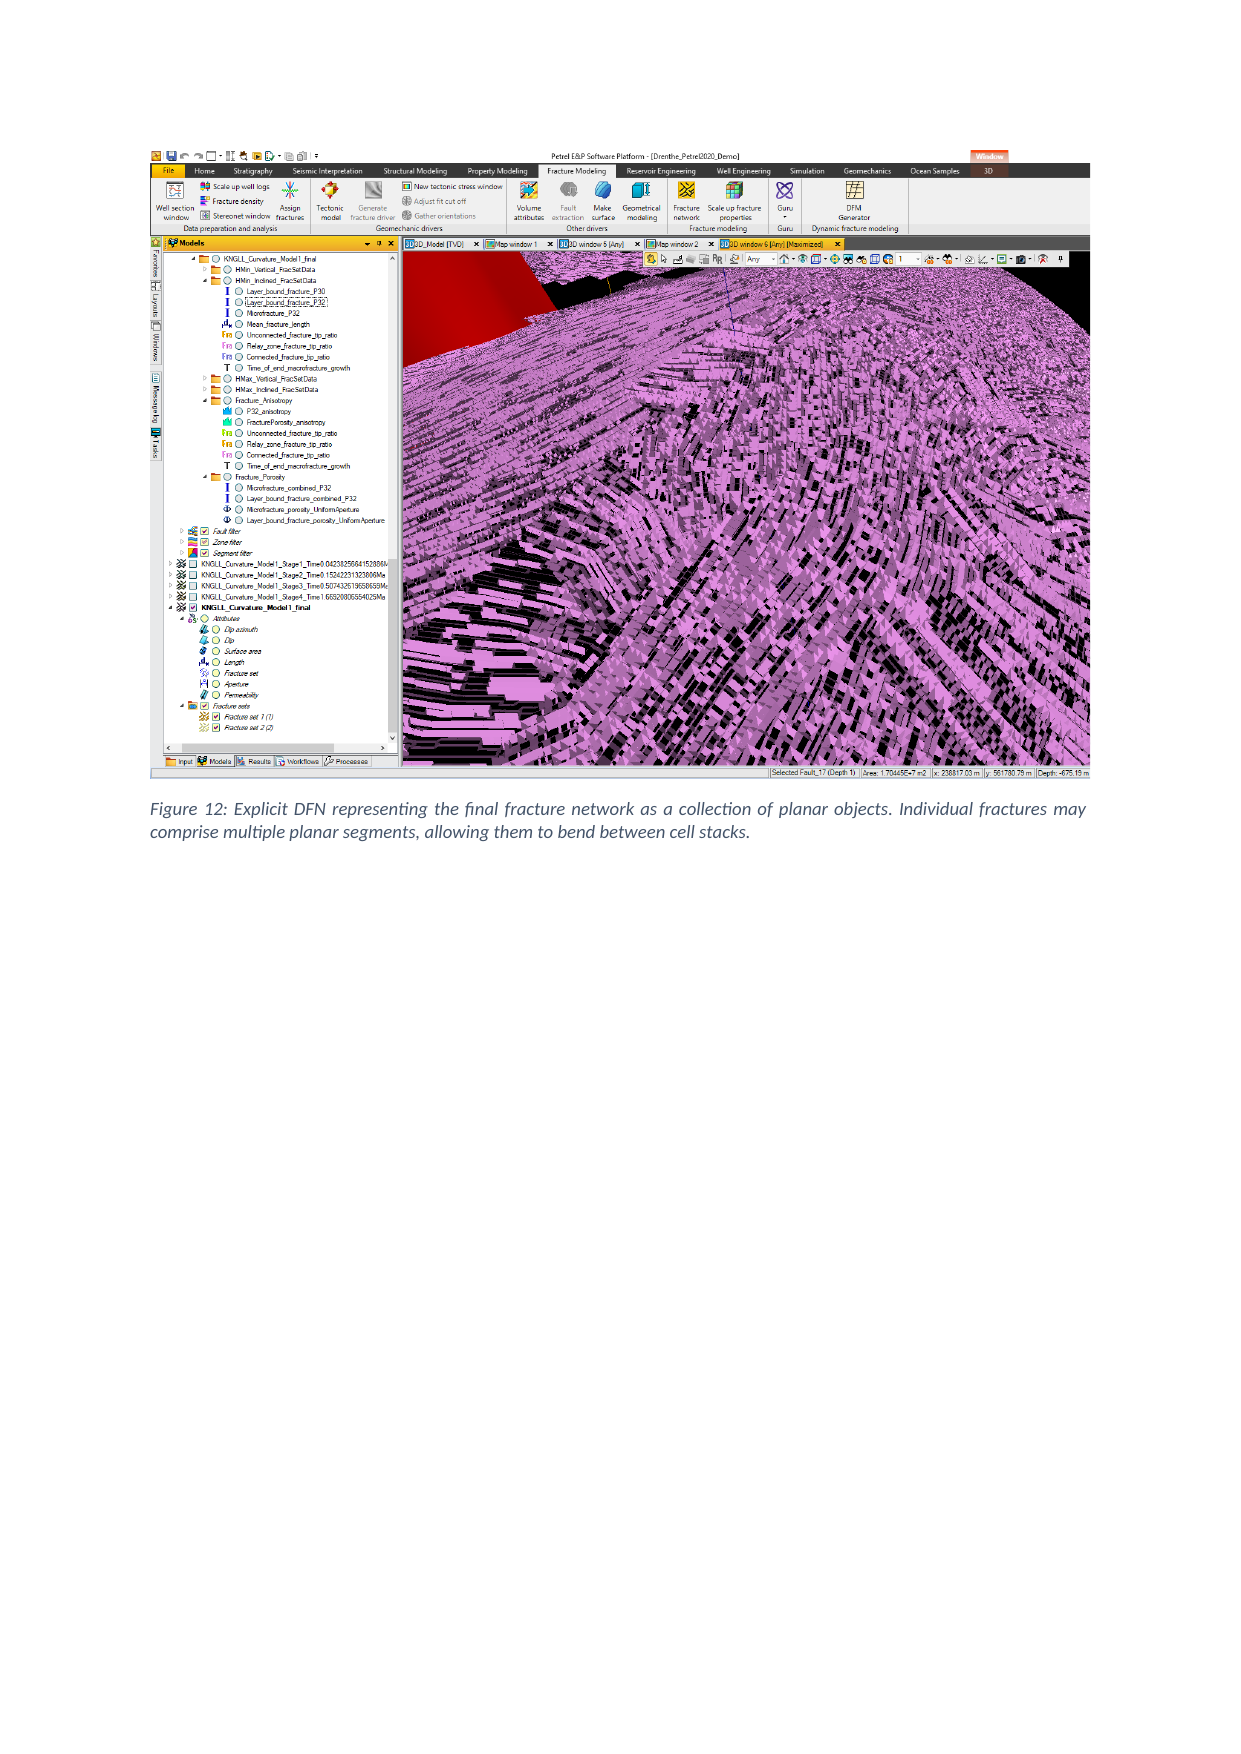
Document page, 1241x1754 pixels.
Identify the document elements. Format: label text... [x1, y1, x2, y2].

picture [150, 150, 1091, 779]
text Figure 12: Explicit DFN representing the final fracture network as a collection of planar objects. Individual fractures may comprise multiple planar segments, allowing them to bend between cell stacks. [150, 797, 1090, 843]
